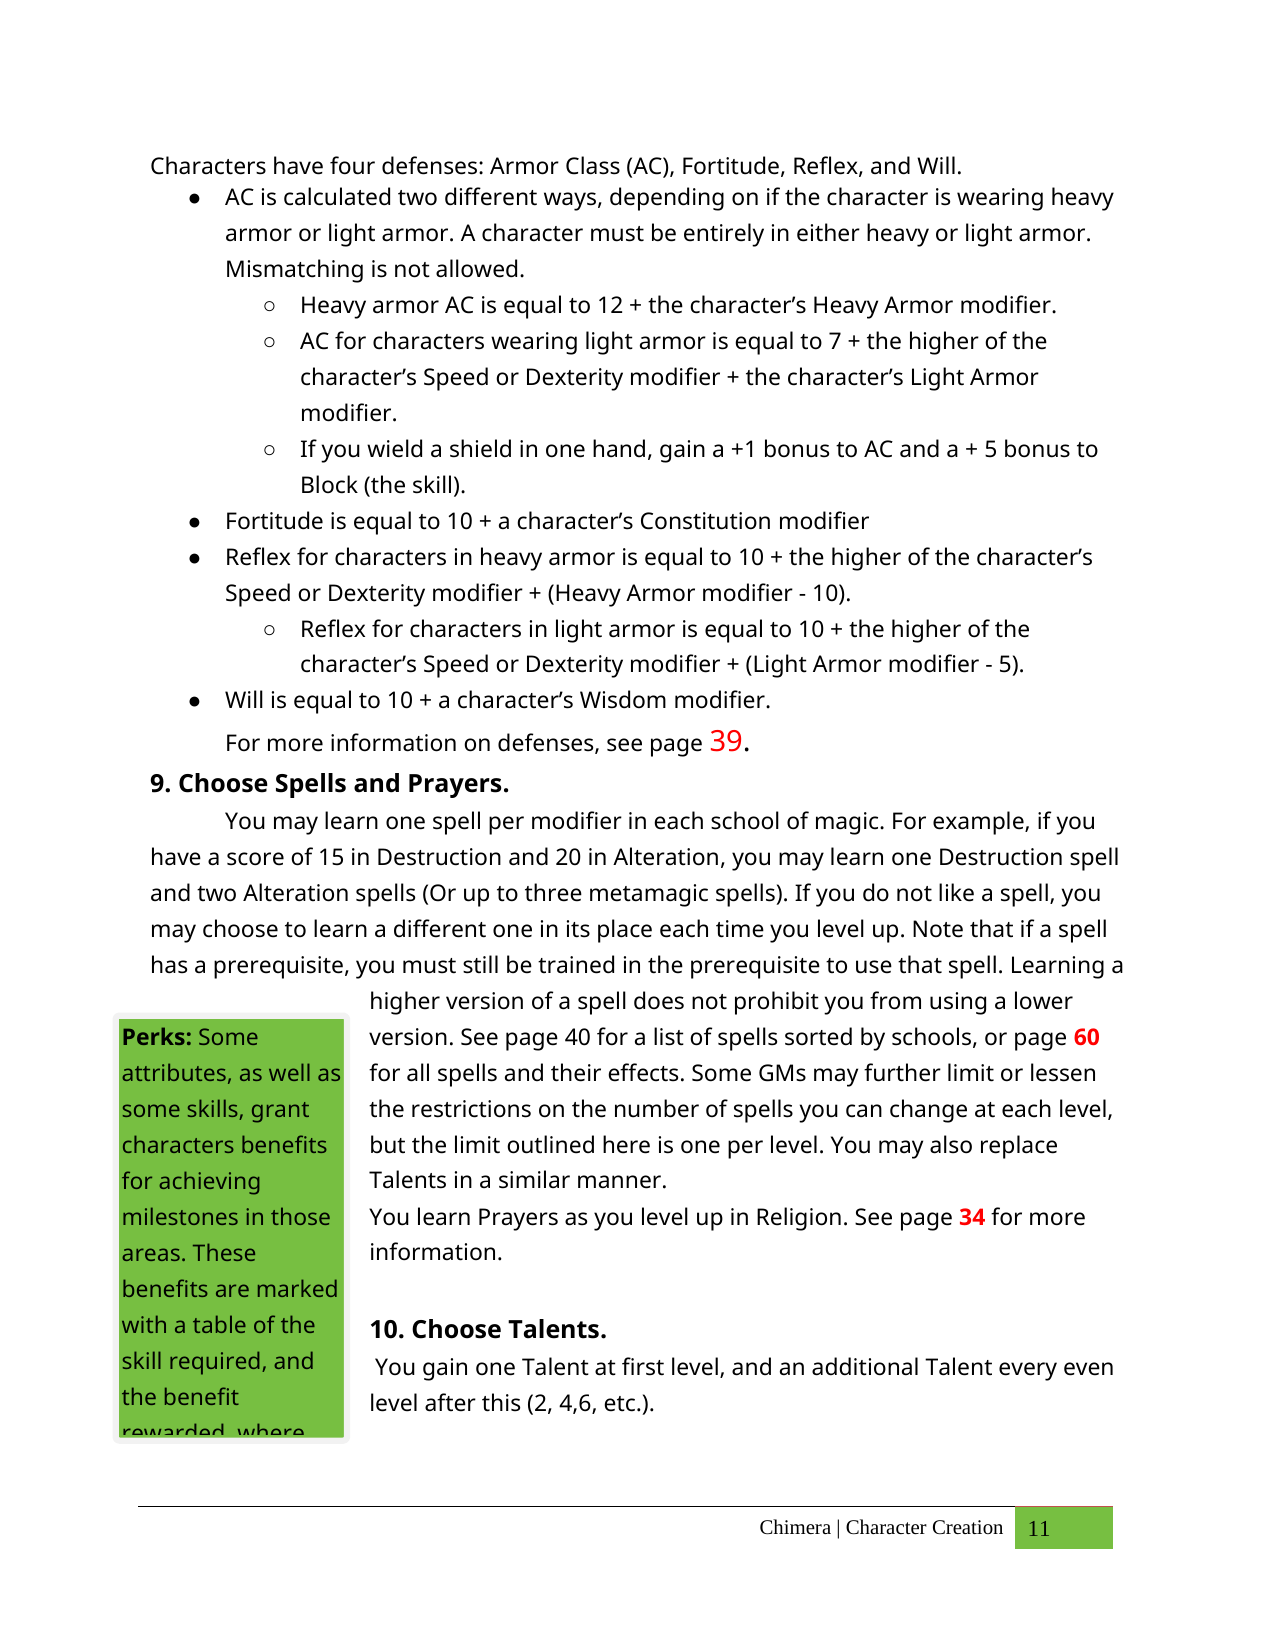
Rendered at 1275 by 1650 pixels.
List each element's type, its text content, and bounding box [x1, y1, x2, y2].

list Will is equal to 10 + a character’s Wisdom modifier. [187, 684, 1125, 716]
text Characters have four defenses: Armor Class (AC), Fortitude, Reflex, and Will. [150, 150, 1125, 181]
list Heavy armor AC is equal to 12 + the character’s Heavy Armor modifier. [262, 289, 1125, 320]
list Fortitude is equal to 10 + a character’s Constitution modifier [187, 505, 1125, 536]
list If you wield a shield in one hand, gain a +1 bonus to AC and a + 5 bonus to Block (the skill). [262, 433, 1125, 500]
list Reflex for characters in light armor is equal to 10 + the higher of the character’s Speed or Dexterity modifier + (Light Armor modifier - 5). [262, 612, 1125, 680]
list AC is calculated two different ways, depending on if the character is wearing heavy armor or light armor. A character must be entirely in either heavy or light armor. Mismatching is not allowed. [187, 181, 1125, 284]
text You gain one Talent at first level, and an additional Talent every even level after this (2, 4,6, etc.). [351, 1351, 1125, 1418]
list AC for characters wearing light armor is equal to 7 + the higher of the character’s Speed or Dexterity modifier + the character’s Light Armor modifier. [262, 325, 1125, 428]
list Reflex for characters in heavy armor is equal to 10 + the higher of the character’s Speed or Dexterity modifier + (Heavy Armor modifier - 10). [187, 541, 1125, 608]
text You may learn one spell per modifier in each school of magic. For example, if you have a score of 15 in Destruction and 20 in Alteration, you may learn one Destruction spell and two Alteration spells (Or up to three metamagic spells). If you do not like a spell, you may choose to learn a different one in its place each time you level up. Note that if a spell has a prerequisite, you must still be trained in the prerequisite to use that spell. Learning a higher version of a spell does not prohibit you from using a lower version. See page 33 for a list of spells sorted by schools, or page 53 for all spells and their effects. Some GMs may further limit or lessen the restrictions on the number of spells you can change at each level, but the limit outlined here is one per level. You may also replace Talents in a similar manner. You learn Prayers as you level up in Religion. See page 26 for more information. [150, 805, 1125, 1268]
text For more information on defenses, see page 33. [225, 720, 1125, 760]
text 9. Choose Spells and Prayers. [150, 766, 1125, 800]
text 10. Choose Talents. [351, 1311, 1125, 1346]
